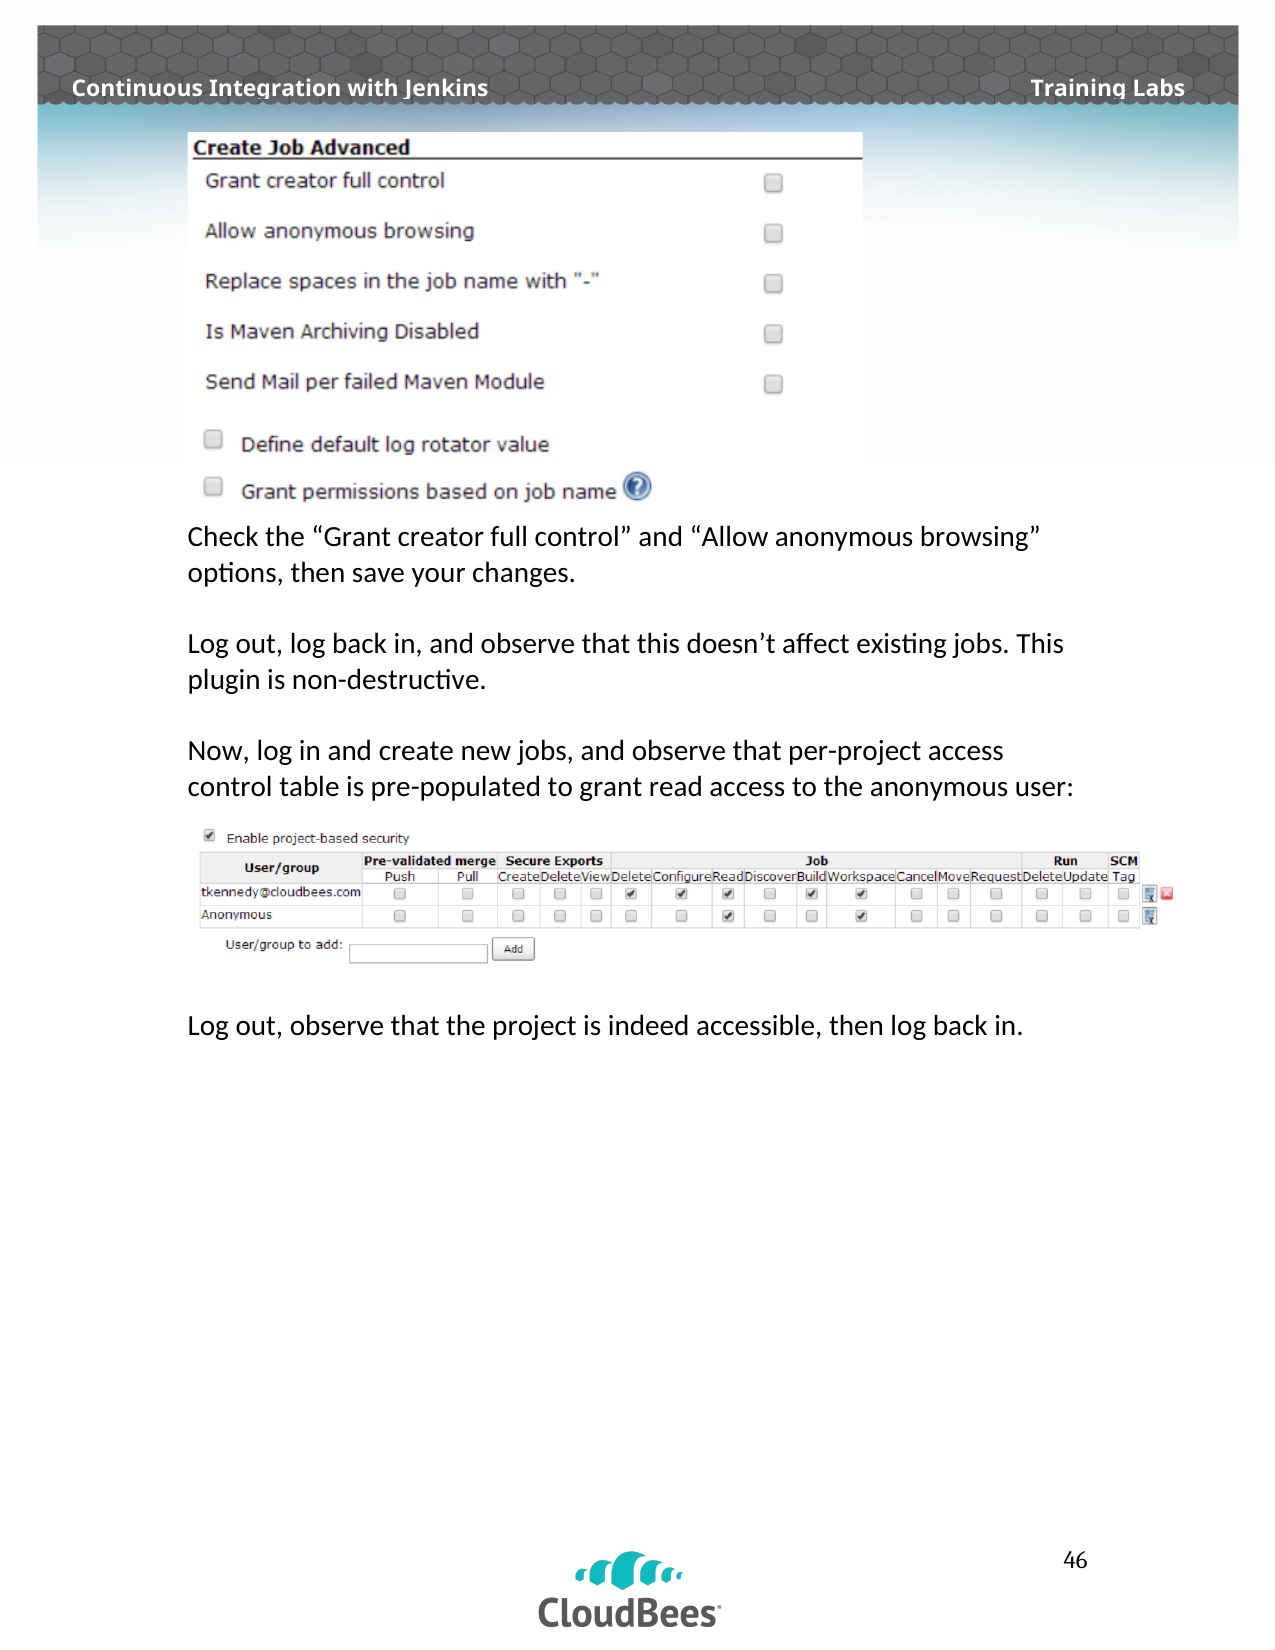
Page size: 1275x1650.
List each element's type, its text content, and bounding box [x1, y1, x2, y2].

picture [0, 0, 1275, 519]
text Now, log in and create new jobs, and observe that per-project access control table is pre-populated to grant read access to the anonymous user: [187, 732, 1087, 803]
picture [187, 822, 1174, 972]
text Log out, observe that the project is indeed accessible, then log back in. [187, 1007, 1087, 1043]
picture [525, 1538, 729, 1650]
text Check the “Grant creator full control” and “Allow anonymous browsing” options, then save your changes. [187, 132, 1087, 589]
text Log out, log back in, and observe that this doesn’t affect existing jobs. This plugin is non-destructive. [187, 625, 1087, 696]
